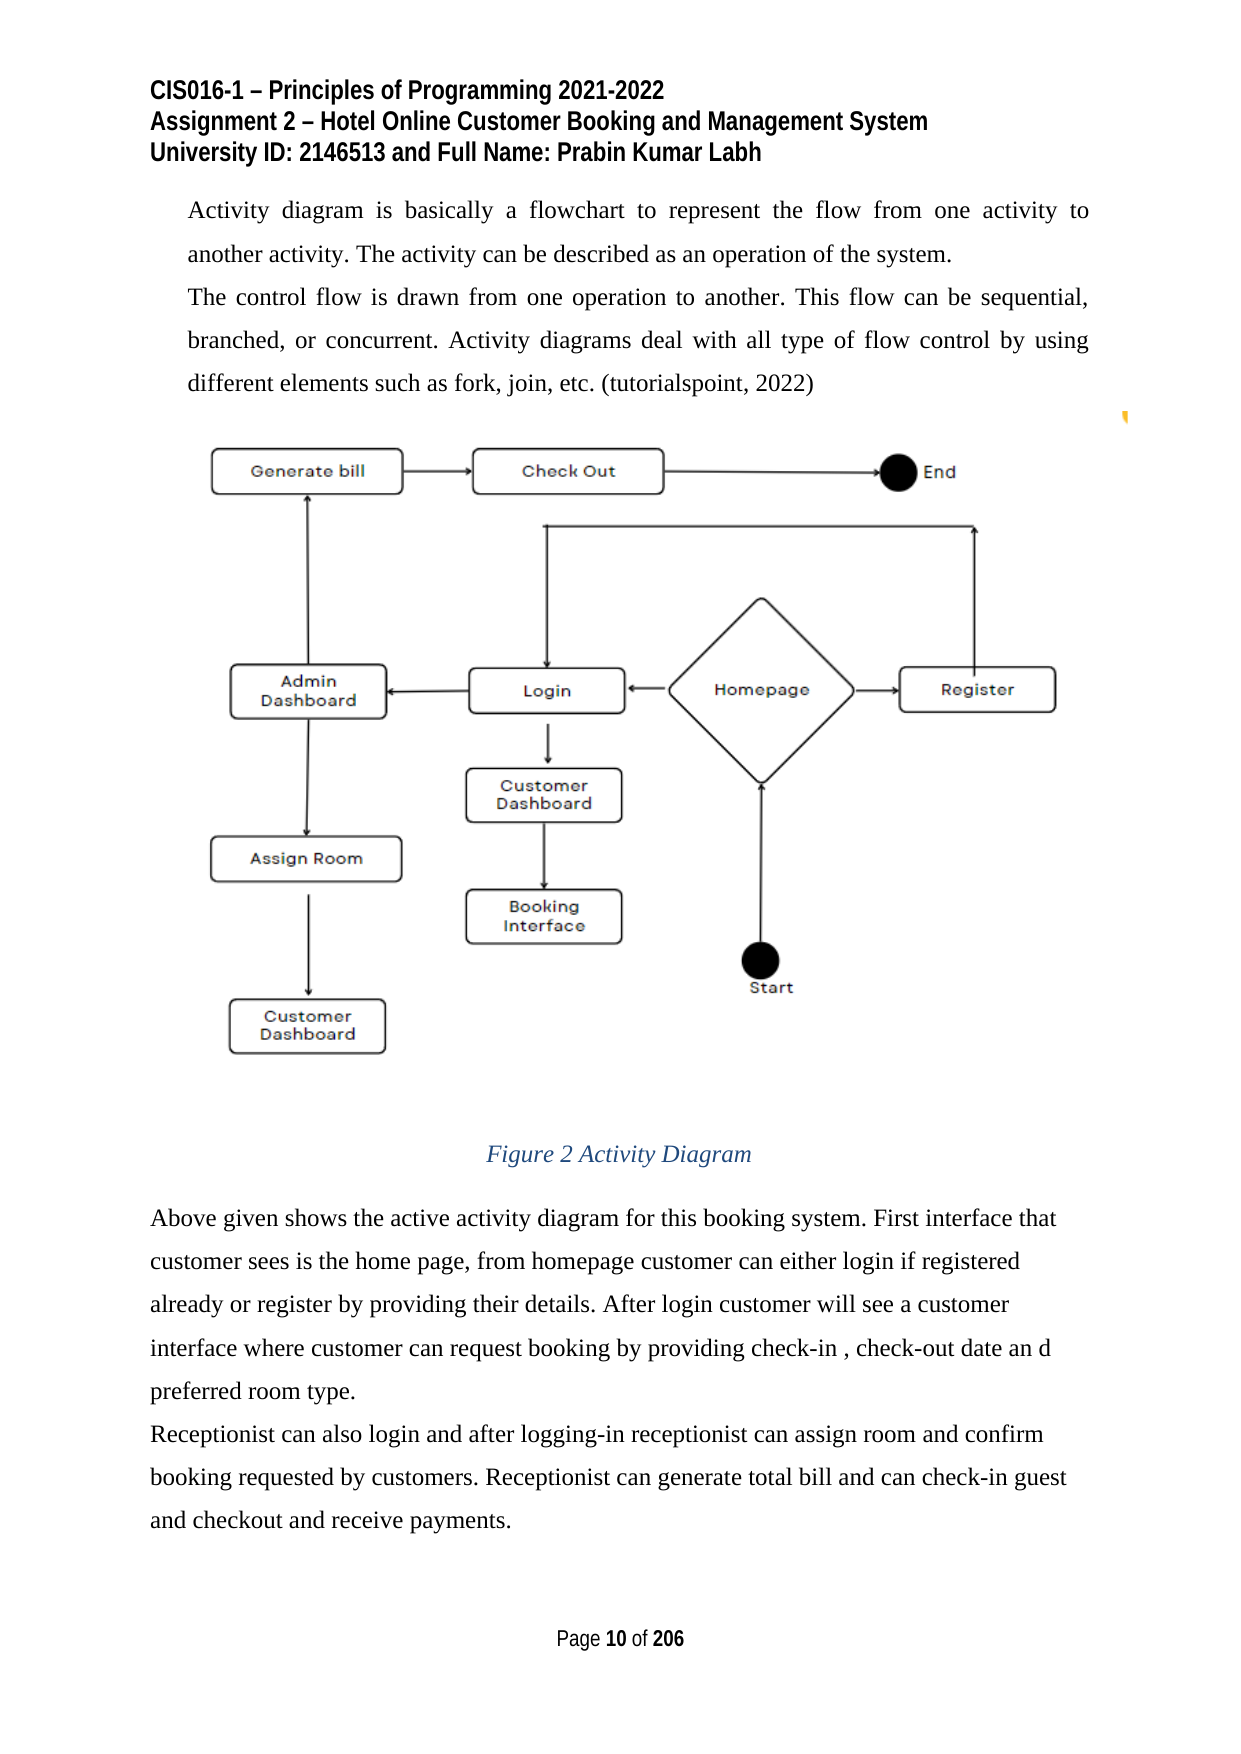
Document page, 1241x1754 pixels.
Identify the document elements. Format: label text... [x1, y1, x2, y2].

text Figure 2 Activity Diagram [150, 1139, 1090, 1168]
list The control flow is drawn from one operation to another. This flow can be sequential, branched, or concurrent. Activity diagrams deal with all type of flow control by using different elements such as fork, join, etc. [187, 282, 1090, 397]
list Activity diagram is basically a flowchart to represent the flow from one activity to another activity. The activity can be described as an operation of the system. [187, 196, 1090, 267]
text Receptionist can also login and after logging-in receptionist can assign room and confirm booking requested by customers. Receptionist can generate total bill and can check-in guest and checkout and receive payments. [150, 1419, 1090, 1534]
picture [187, 411, 1128, 1125]
text Above given shows the active activity diagram for this booking system. First interface that customer sees is the home page, from homepage customer can either login if registered already or register by providing their details. After login customer will see a customer interface where customer can request booking by providing check-in , check-out date an d preferred room type. [150, 1203, 1090, 1404]
